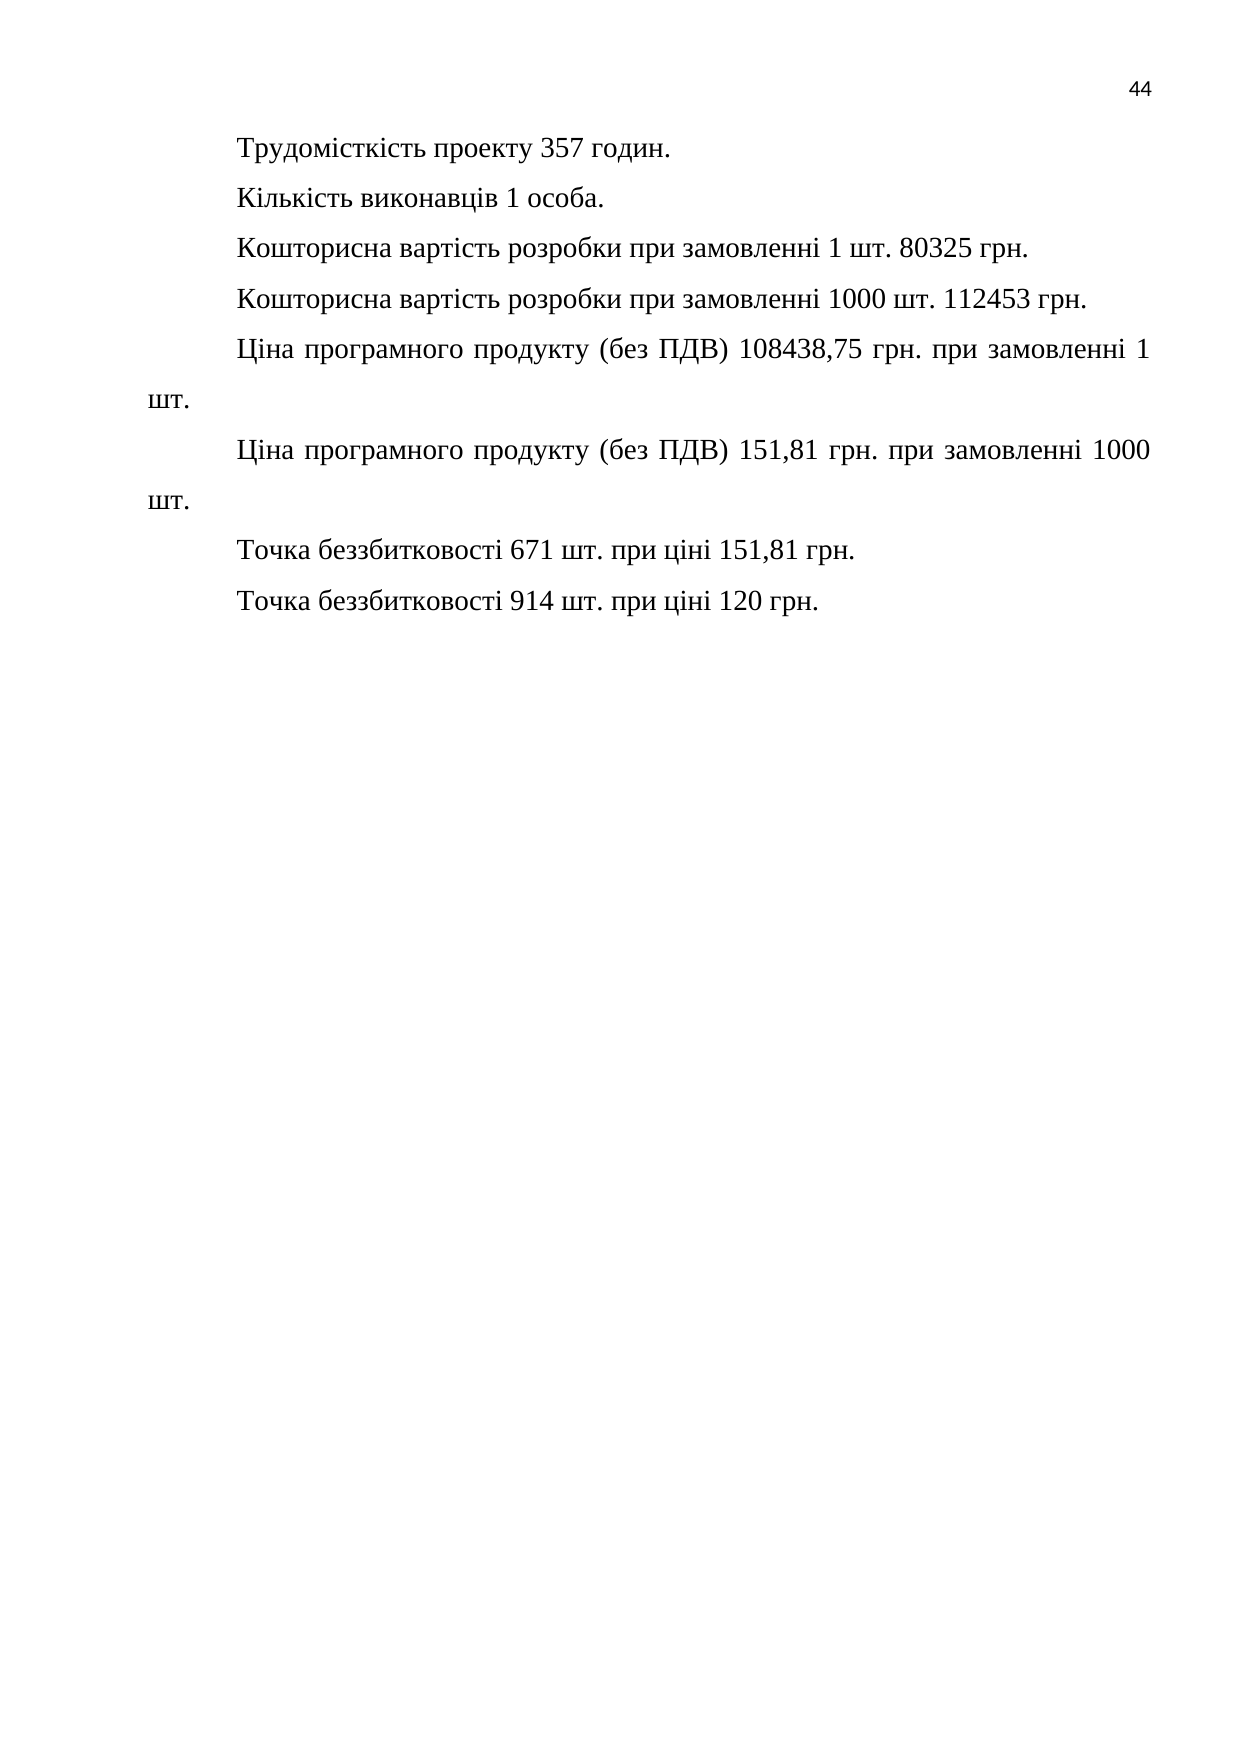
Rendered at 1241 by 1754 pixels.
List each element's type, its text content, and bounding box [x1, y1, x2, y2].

text Ціна програмного продукту (без ПДВ) 151,81 грн. при замовленні 1000 шт. [148, 432, 1152, 516]
text Точка беззбитковості 671 шт. при ціні 151,81 грн. [148, 532, 1152, 566]
text Кошторисна вартість розробки при замовленні 1 шт. 80325 грн. [148, 231, 1152, 264]
text Кошторисна вартість розробки при замовленні 1000 шт. 112453 грн. [148, 281, 1152, 314]
text Кількість виконавців 1 особа. [148, 180, 1152, 214]
text Трудомісткість проекту 357 годин. [148, 130, 1152, 163]
text Ціна програмного продукту (без ПДВ) 108438,75 грн. при замовленні 1 шт. [148, 331, 1152, 415]
text Точка беззбитковості 914 шт. при ціні 120 грн. [148, 583, 1152, 616]
